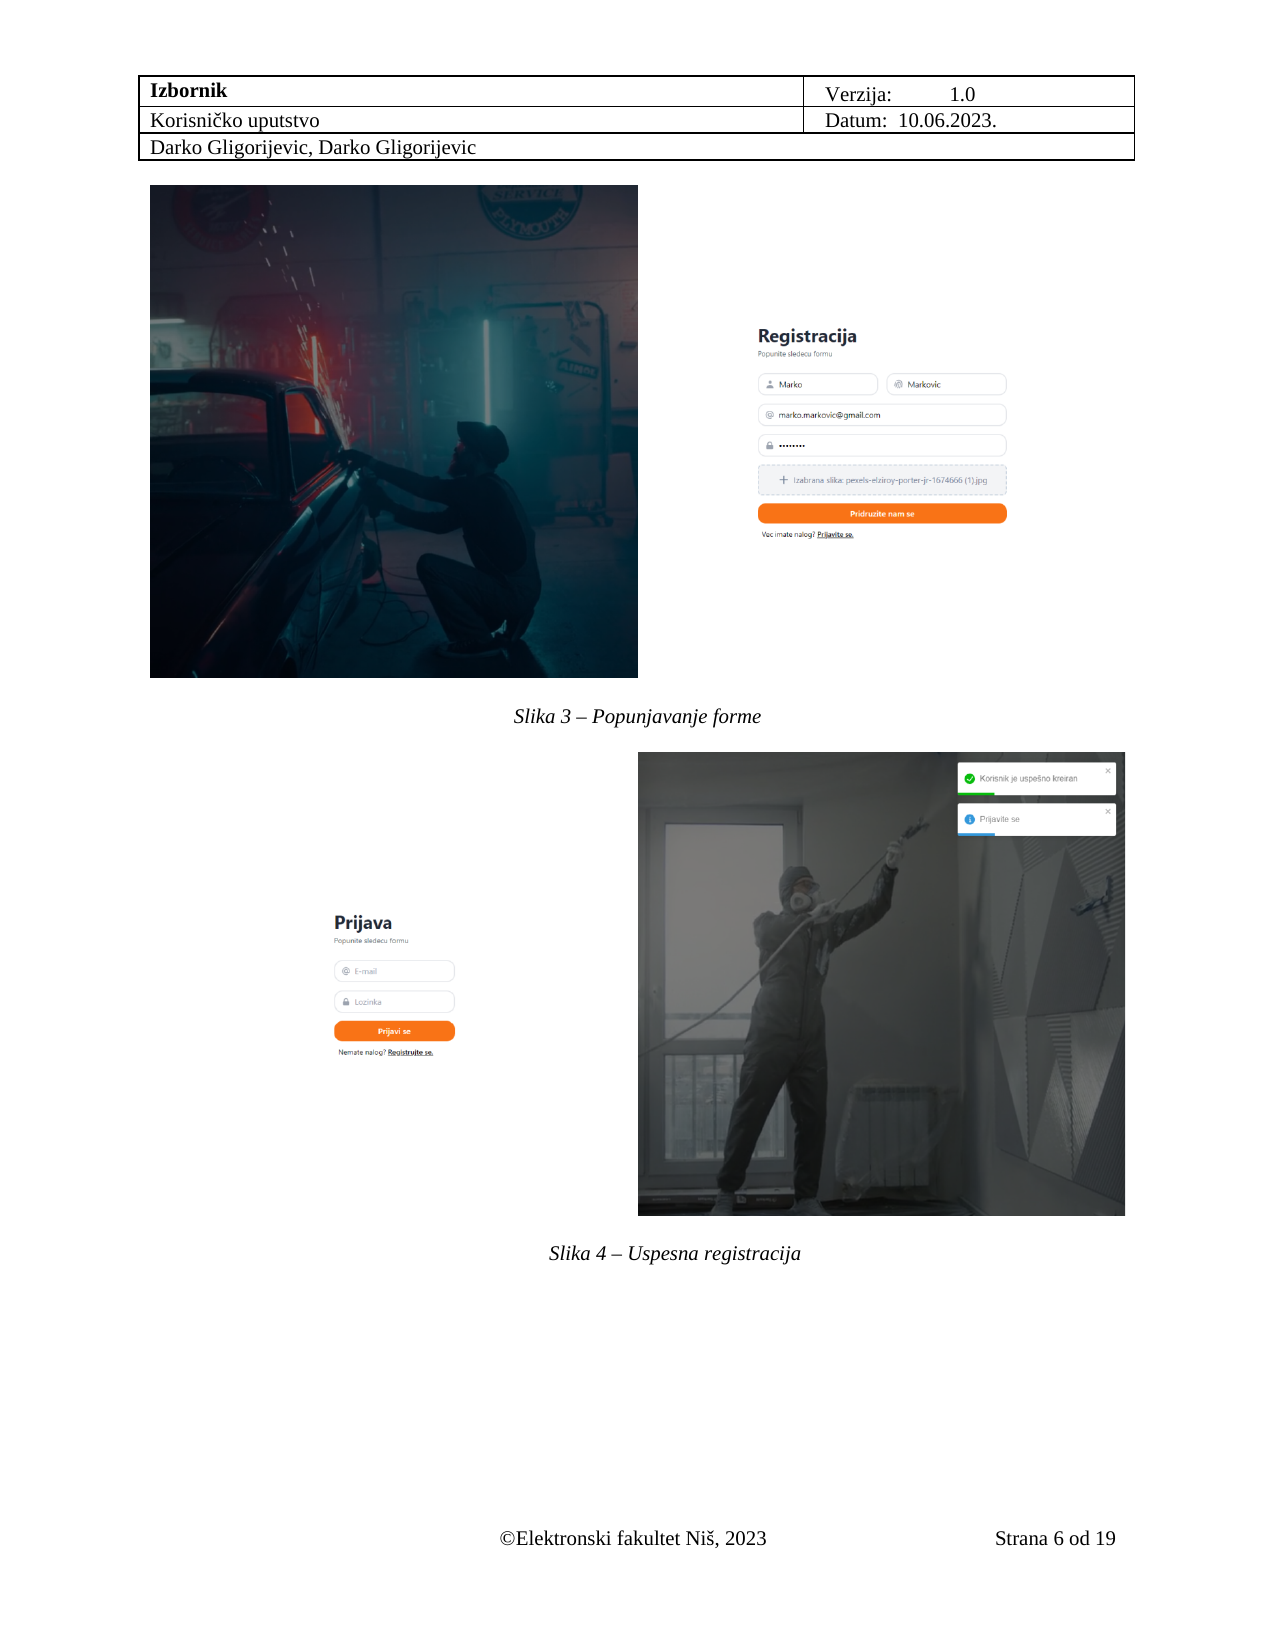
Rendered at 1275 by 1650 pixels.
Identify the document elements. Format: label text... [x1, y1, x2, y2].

text Slika 3 – Popunjavanje forme [150, 703, 1125, 728]
text Slika 4 – Uspesna registracija [150, 1240, 1125, 1265]
picture [150, 752, 1125, 1216]
picture [150, 185, 1125, 678]
